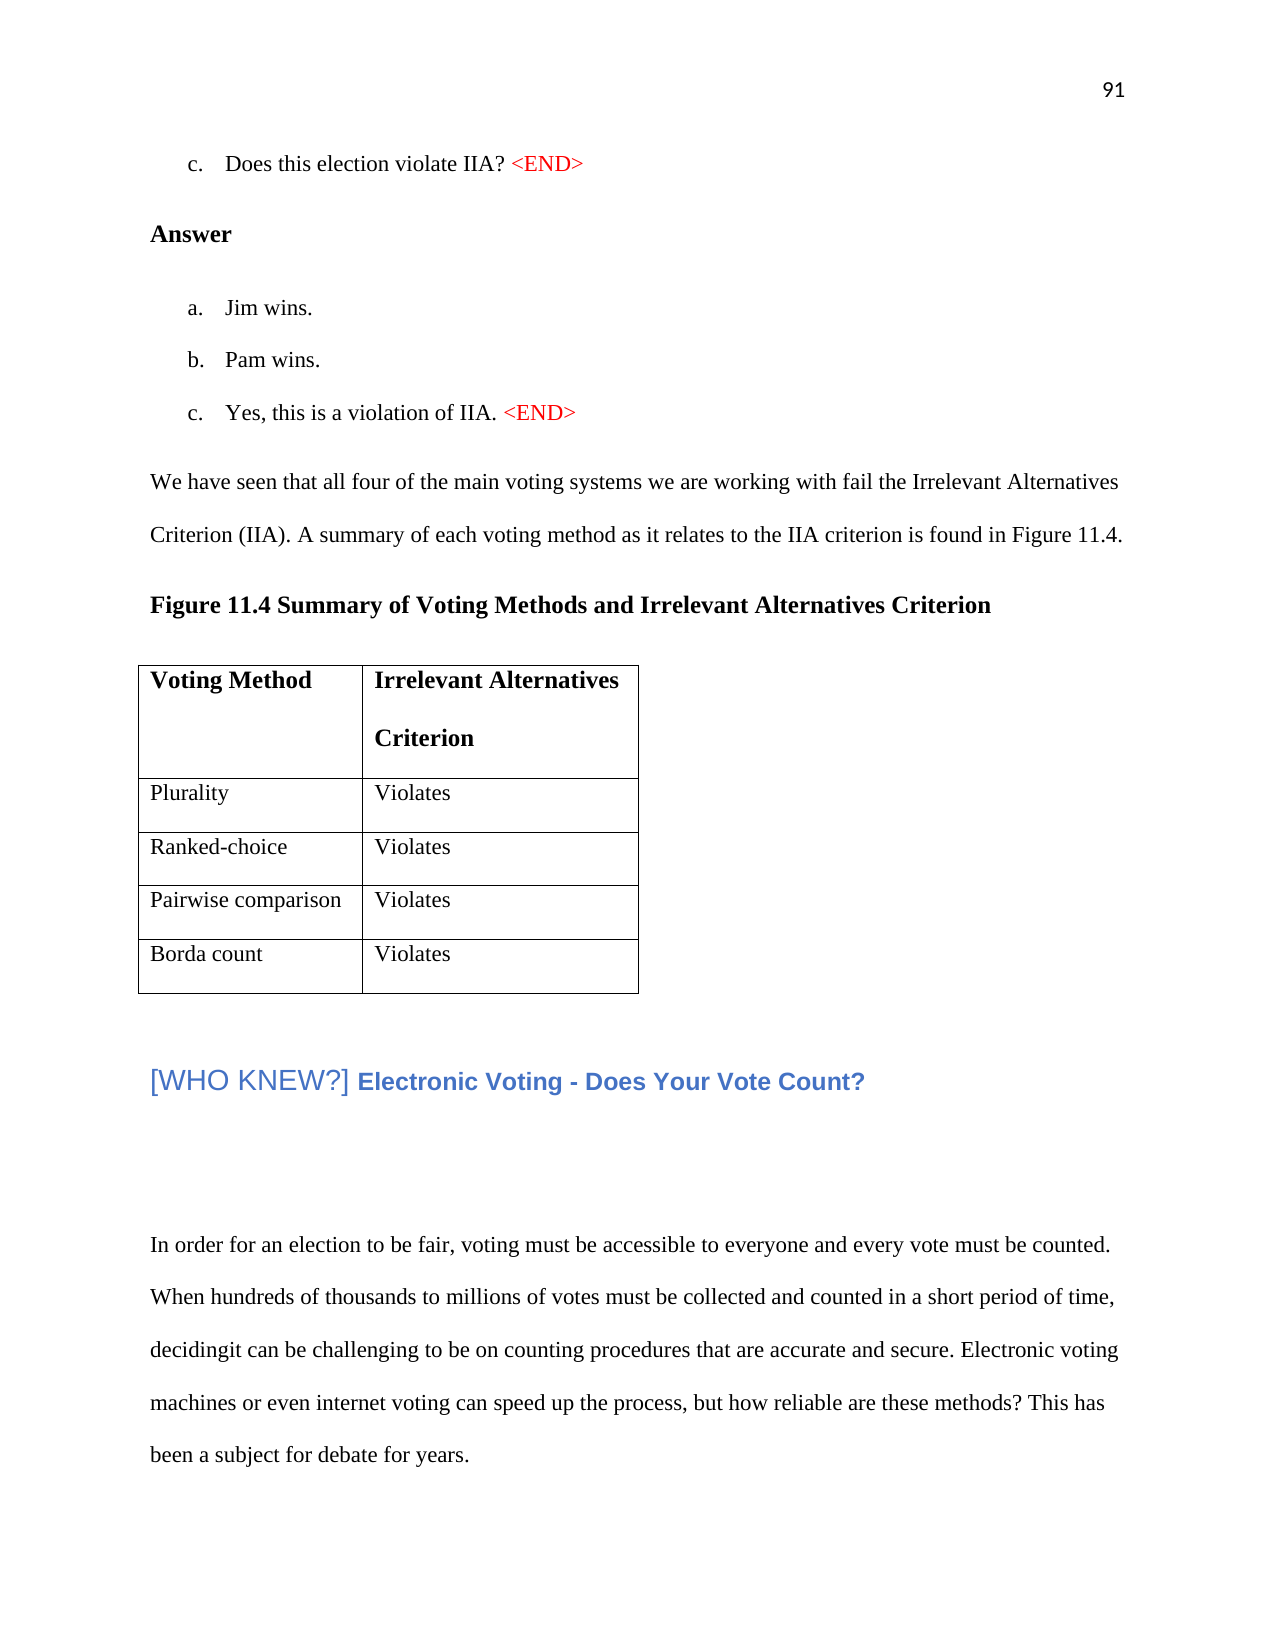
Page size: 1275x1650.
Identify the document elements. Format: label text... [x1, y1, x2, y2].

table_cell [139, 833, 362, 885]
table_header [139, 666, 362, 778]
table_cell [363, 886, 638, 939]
text Figure 11.4 Summary of Voting Methods and Irrelevant Alternatives Criterion [150, 590, 1125, 619]
list Pam wins. [187, 346, 1125, 373]
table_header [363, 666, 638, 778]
list Does this election violate IIA? <END> [187, 150, 1125, 176]
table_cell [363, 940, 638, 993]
text Answer [150, 219, 1125, 248]
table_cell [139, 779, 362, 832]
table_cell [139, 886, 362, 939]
text In order for an election to be fair, voting must be accessible to everyone and every vote must be counted. When hundreds of thousands to millions of votes must be collected and counted in a short period of time, decidingit can be challenging to be on counting procedures that are accurate and secure. Electronic voting machines or even internet voting can speed up the process, but how reliable are these methods? This has been a subject for debate for years. [150, 1231, 1125, 1468]
list Jim wins. [187, 293, 1125, 320]
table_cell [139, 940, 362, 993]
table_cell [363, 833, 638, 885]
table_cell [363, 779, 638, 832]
text We have seen that all four of the main voting systems we are working with fail the Irrelevant Alternatives Criterion (IIA). A summary of each voting method as it relates to the IIA criterion is found in Figure 11.4. [150, 468, 1125, 547]
text [WHO KNEW?] Electronic Voting - Does Your Vote Count? [150, 1063, 1125, 1097]
list Yes, this is a violation of IIA. <END> [187, 399, 1125, 425]
